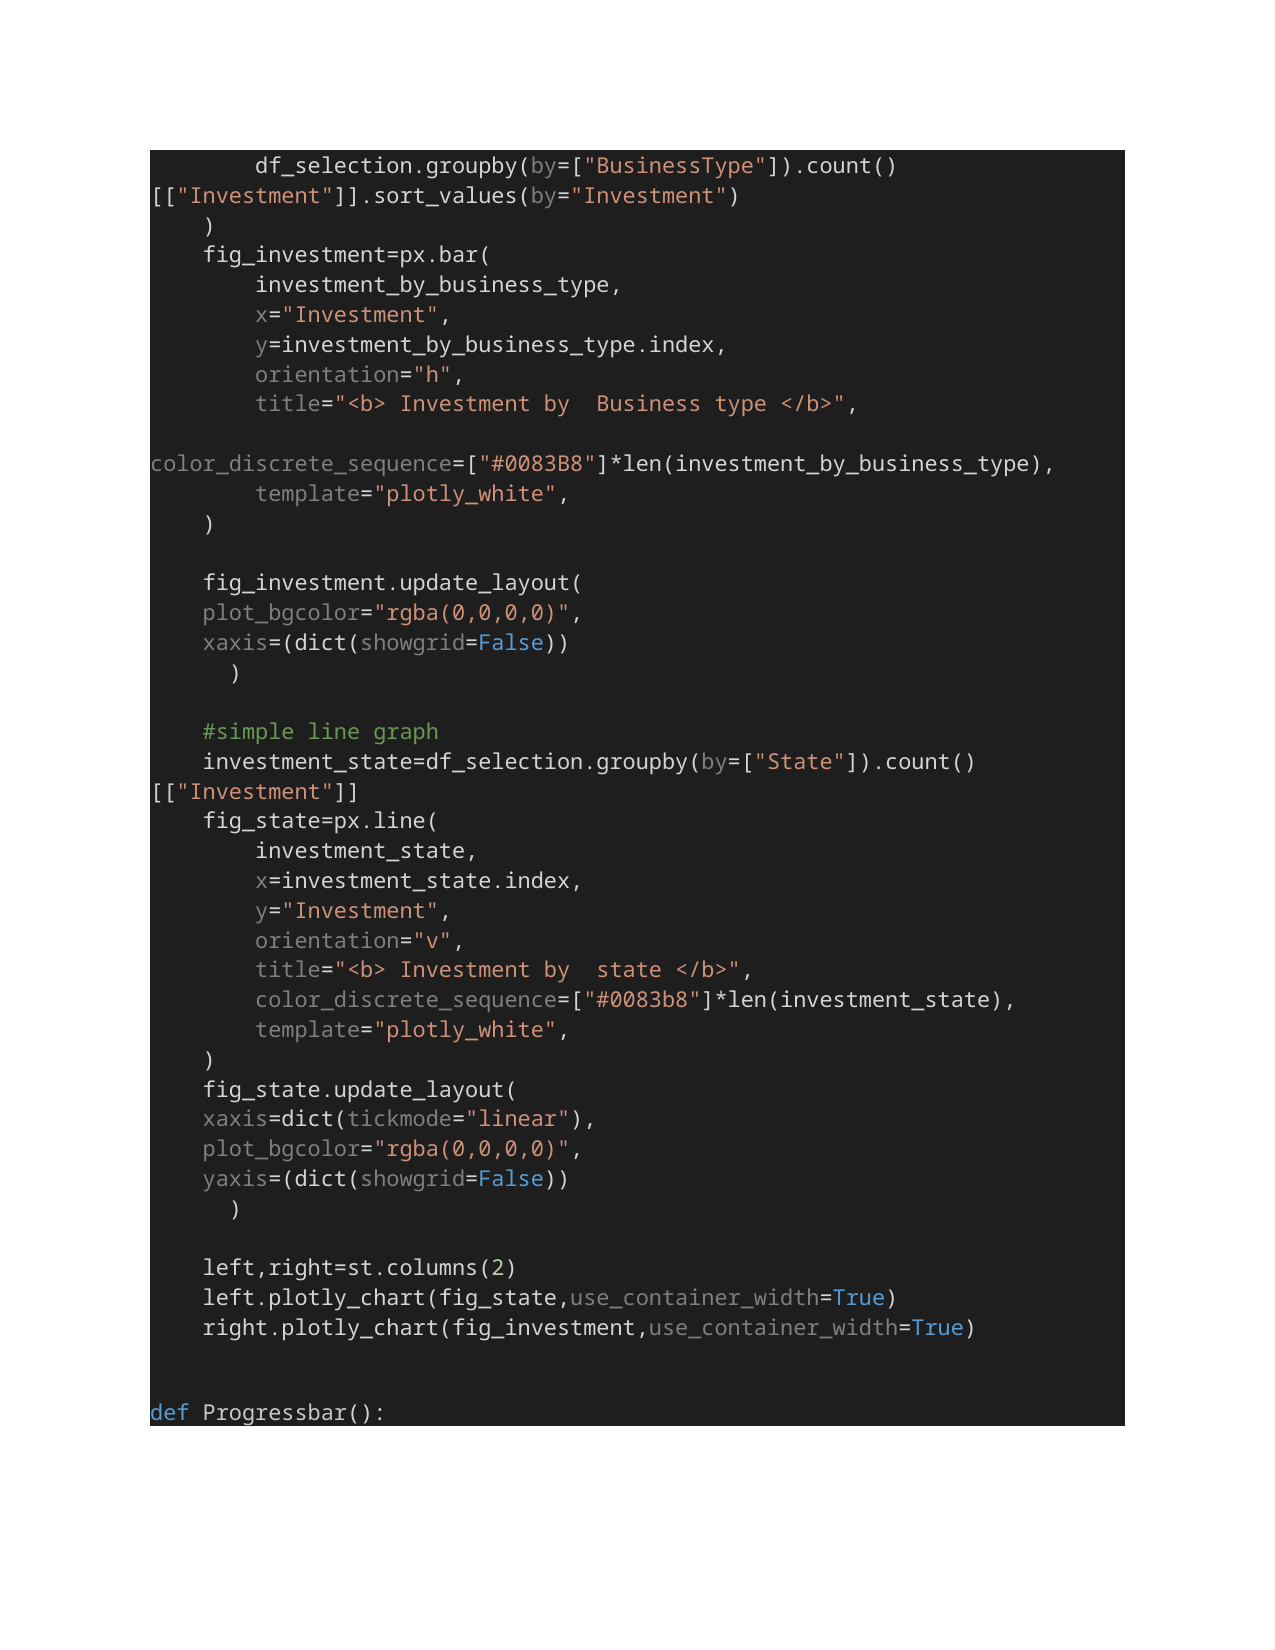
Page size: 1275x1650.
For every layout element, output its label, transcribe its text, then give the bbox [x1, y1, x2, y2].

text color_discrete_sequence=["#0083b8"]*len(investment_state), [150, 984, 1125, 1014]
text ) [150, 656, 1125, 686]
text fig_state.update_layout( [150, 1073, 1125, 1103]
text orientation="v", [150, 924, 1125, 954]
text title="<b> Investment by state </b>", [150, 954, 1125, 984]
text right.plotly_chart(fig_investment,use_container_width=True) [150, 1312, 1125, 1342]
text plot_bgcolor="rgba(0,0,0,0)", [150, 597, 1125, 627]
text investment_state, [150, 835, 1125, 865]
text y=investment_by_business_type.index, [150, 329, 1125, 358]
text plot_bgcolor="rgba(0,0,0,0)", [150, 1133, 1125, 1163]
text investment_by_business_type, [150, 269, 1125, 299]
text investment_state=df_selection.groupby(by=["State"]).count()[["Investment"]] [150, 746, 1125, 805]
text ) [150, 209, 1125, 239]
text ) [150, 1044, 1125, 1073]
text #simple line graph [150, 716, 1125, 746]
text xaxis=(dict(showgrid=False)) [150, 627, 1125, 656]
text ) [150, 507, 1125, 537]
text title="<b> Investment by Business type </b>", [150, 388, 1125, 418]
text x="Investment", [150, 299, 1125, 329]
text def Progressbar(): [150, 1396, 1125, 1426]
text fig_investment.update_layout( [150, 567, 1125, 597]
text xaxis=dict(tickmode="linear"), [150, 1103, 1125, 1133]
text y="Investment", [150, 895, 1125, 924]
text color_discrete_sequence=["#0083B8"]*len(investment_by_business_type), [150, 418, 1125, 478]
text ) [150, 1193, 1125, 1222]
text orientation="h", [150, 358, 1125, 388]
text fig_investment=px.bar( [150, 239, 1125, 269]
text left.plotly_chart(fig_state,use_container_width=True) [150, 1282, 1125, 1312]
text df_selection.groupby(by=["BusinessType"]).count()[["Investment"]].sort_values(by="Investment") [150, 150, 1125, 209]
text template="plotly_white", [150, 478, 1125, 507]
text left,right=st.columns(2) [150, 1252, 1125, 1282]
text fig_state=px.line( [150, 805, 1125, 835]
text template="plotly_white", [150, 1014, 1125, 1044]
text x=investment_state.index, [150, 865, 1125, 895]
text yaxis=(dict(showgrid=False)) [150, 1163, 1125, 1193]
